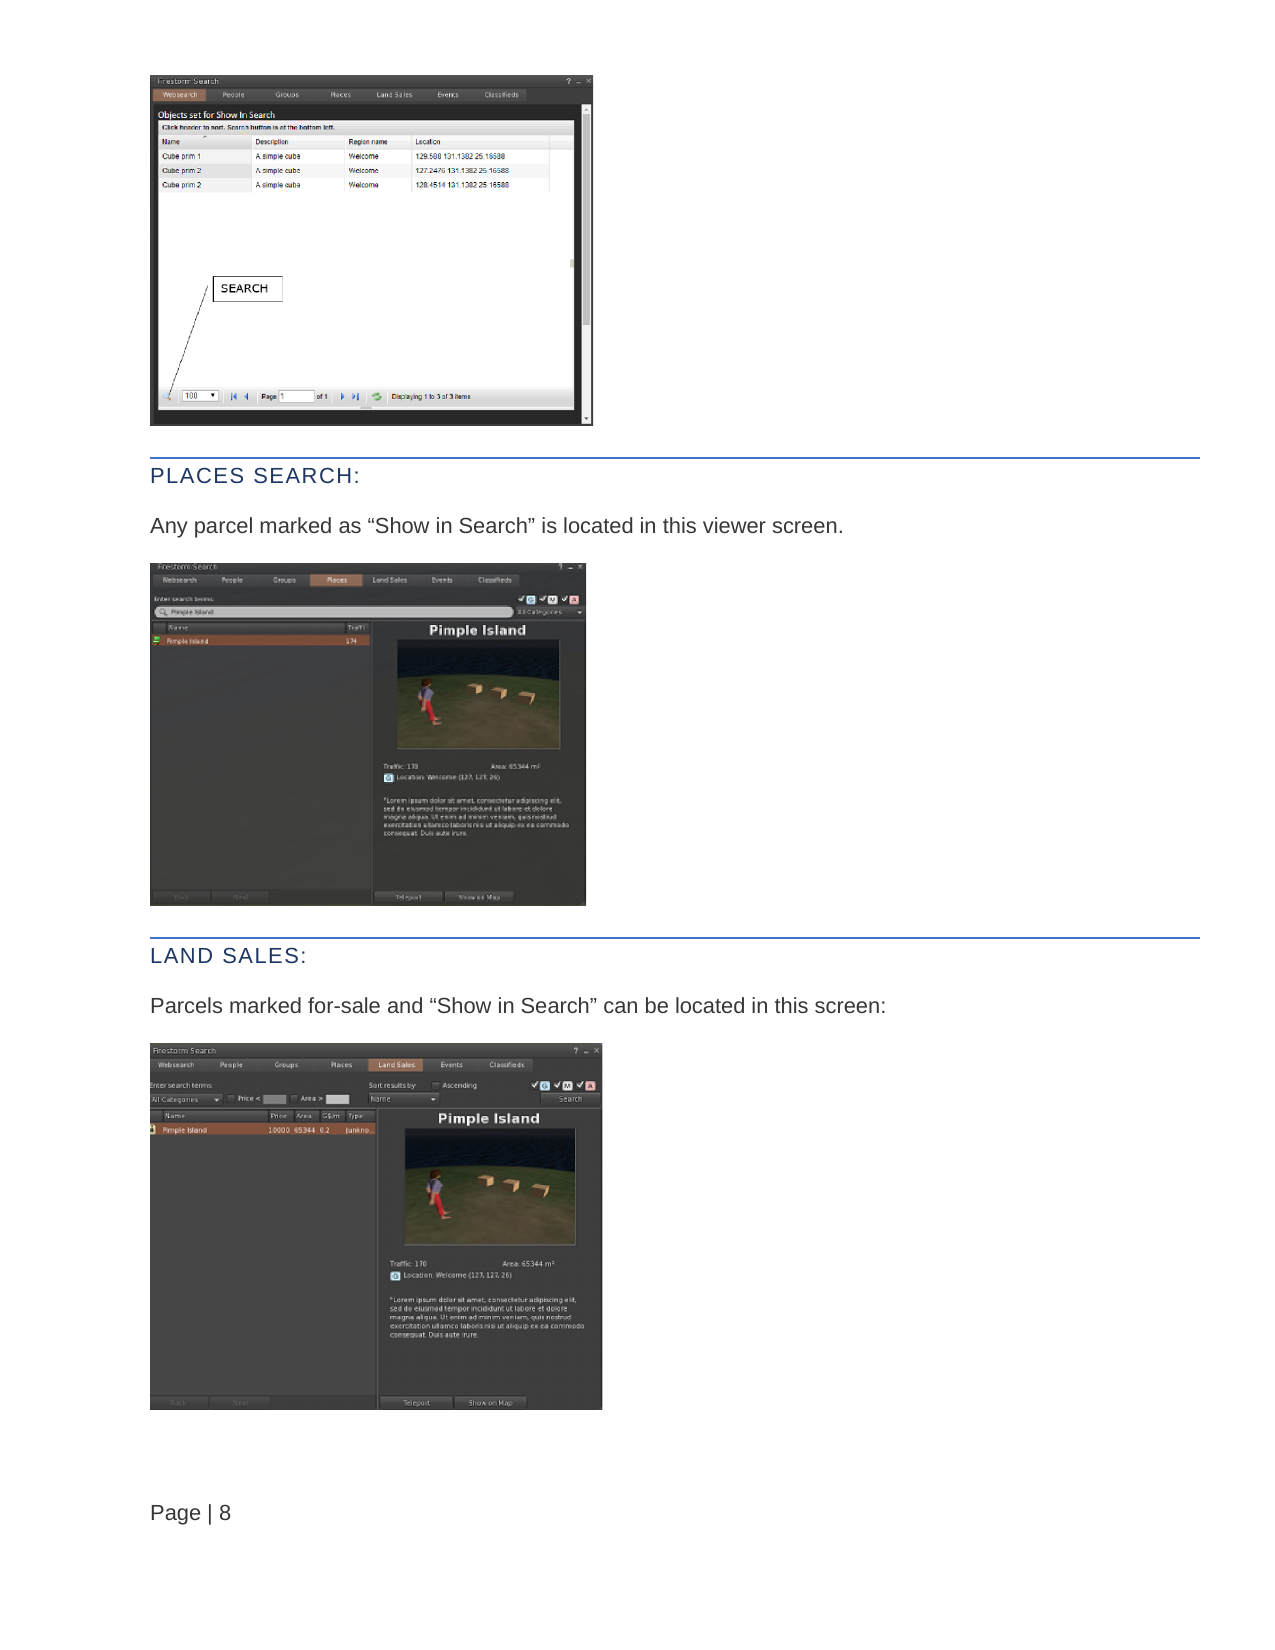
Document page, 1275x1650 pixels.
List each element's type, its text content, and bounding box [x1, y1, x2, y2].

text Parcels marked for-sale and “Show in Search” can be located in this screen: [150, 993, 1200, 1018]
text Any parcel marked as “Show in Search” is located in this viewer screen. [150, 513, 1200, 538]
picture [150, 563, 587, 906]
subtitle Places search: [150, 459, 1200, 488]
picture [150, 1043, 603, 1410]
subtitle Land Sales: [150, 939, 1200, 968]
picture [150, 75, 594, 426]
